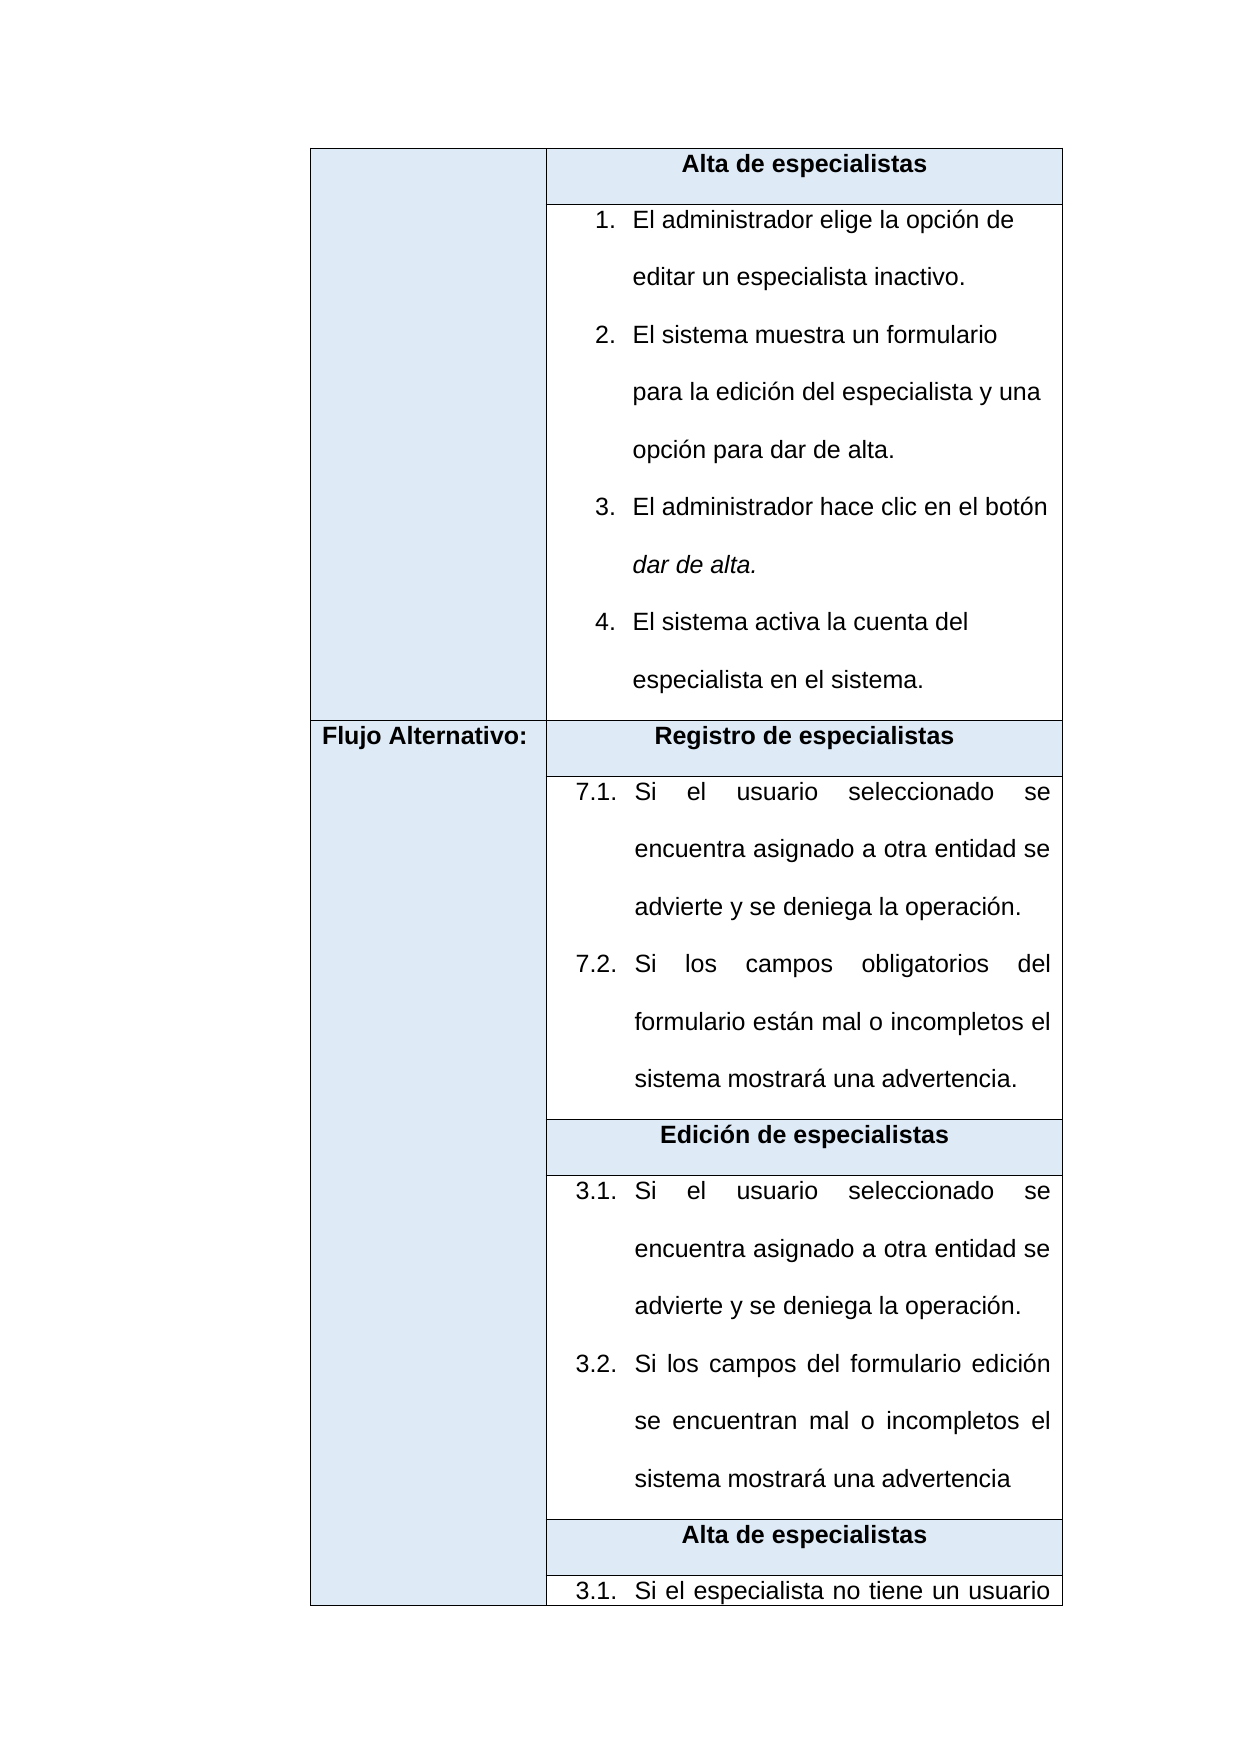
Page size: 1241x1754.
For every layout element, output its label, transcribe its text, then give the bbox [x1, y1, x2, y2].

table_cell Edición de especialistas [547, 1120, 1062, 1175]
table_cell Si el usuario seleccionado se encuentra asignado a otra entidad se advierte y se deniega la operación. Si los campos obligatorios del formulario están mal o incompletos el sistema mostrará una advertencia. [547, 777, 1062, 1119]
table_cell El administrador elige la opción de editar un especialista inactivo. El sistema muestra un formulario para la edición del especialista y una opción para dar de alta. El administrador hace clic en el botón dar de alta. El sistema activa la cuenta del especialista en el sistema. [547, 205, 1062, 720]
table_cell Si el usuario seleccionado se encuentra asignado a otra entidad se advierte y se deniega la operación. Si los campos del formulario edición se encuentran mal o incompletos el sistema mostrará una advertencia [547, 1176, 1062, 1519]
table_cell Alta de especialistas [547, 149, 1062, 204]
table_cell Flujo Alternativo: [311, 721, 546, 1605]
table_cell Alta de especialistas [547, 1520, 1062, 1575]
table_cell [547, 1576, 1062, 1605]
table_cell Registro de especialistas [547, 721, 1062, 776]
